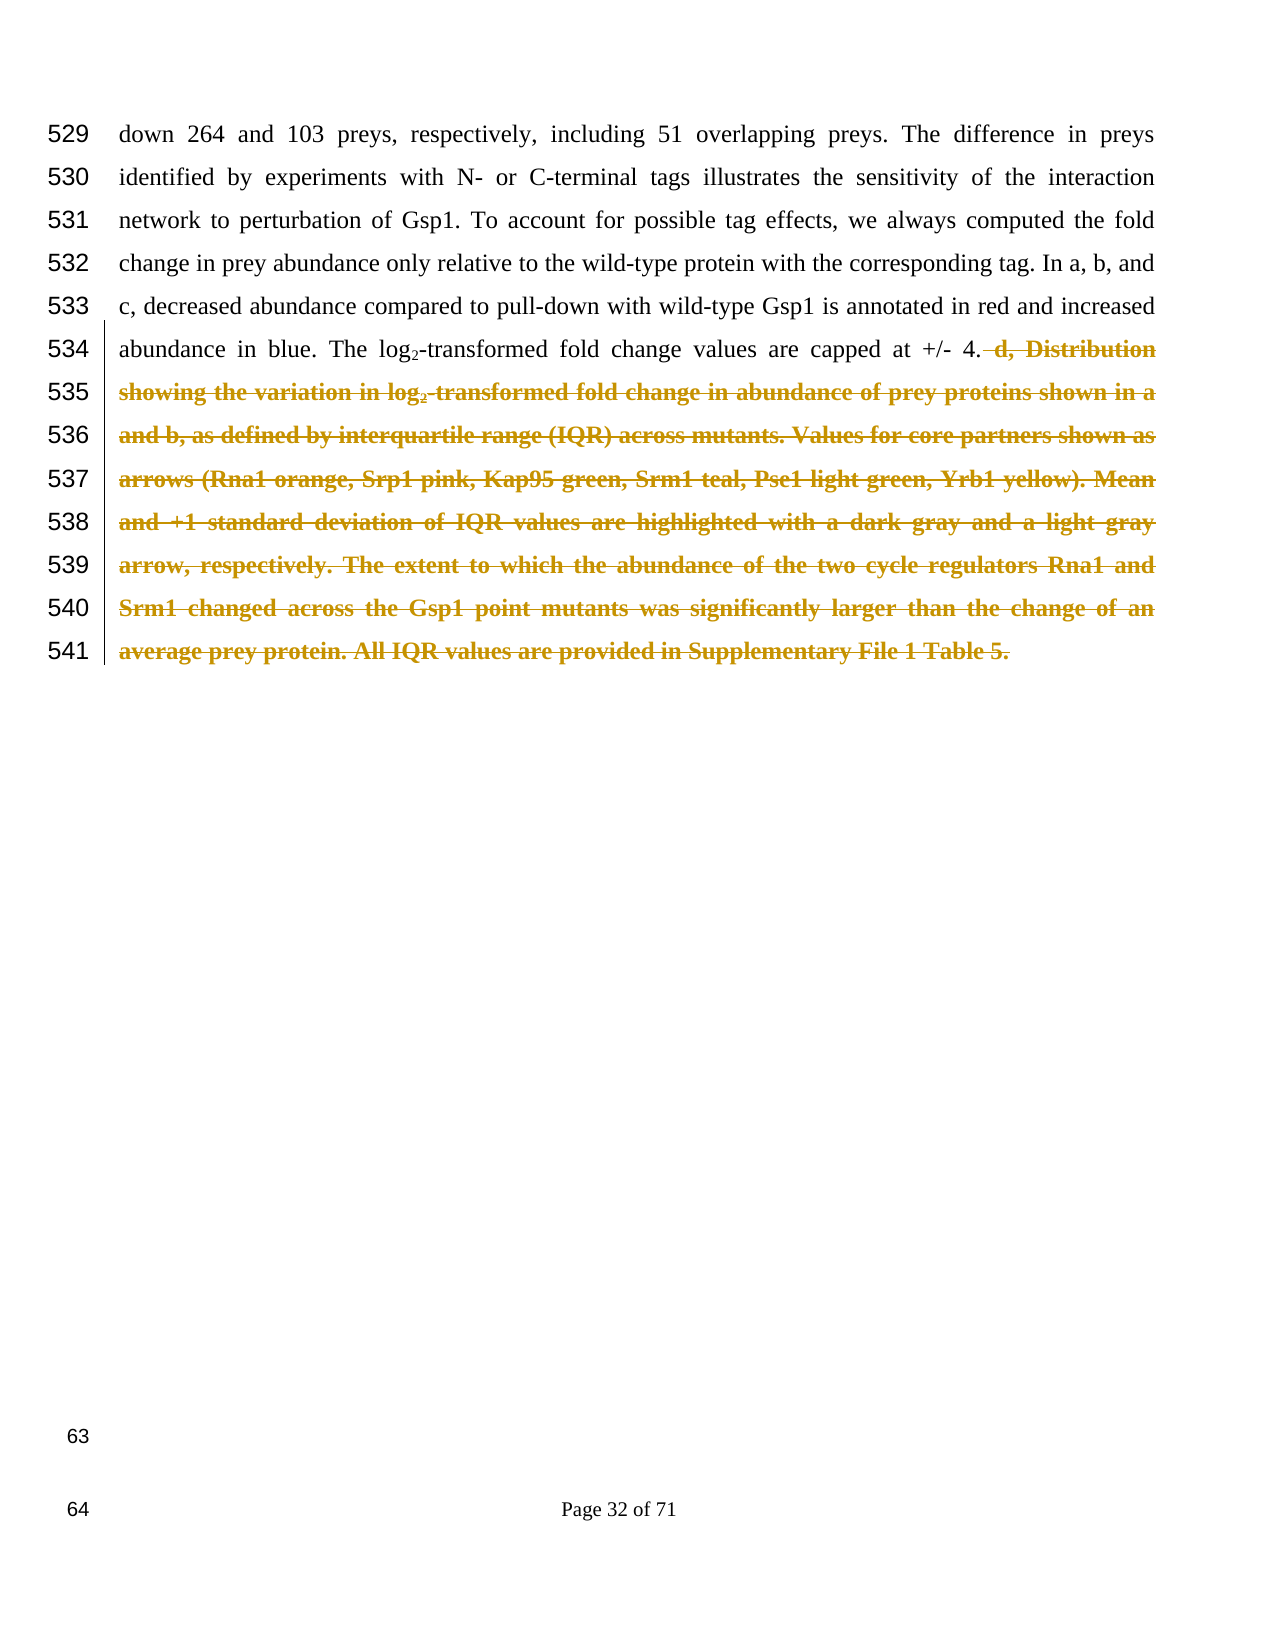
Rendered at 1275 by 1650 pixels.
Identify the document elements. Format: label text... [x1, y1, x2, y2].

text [119, 119, 1156, 436]
